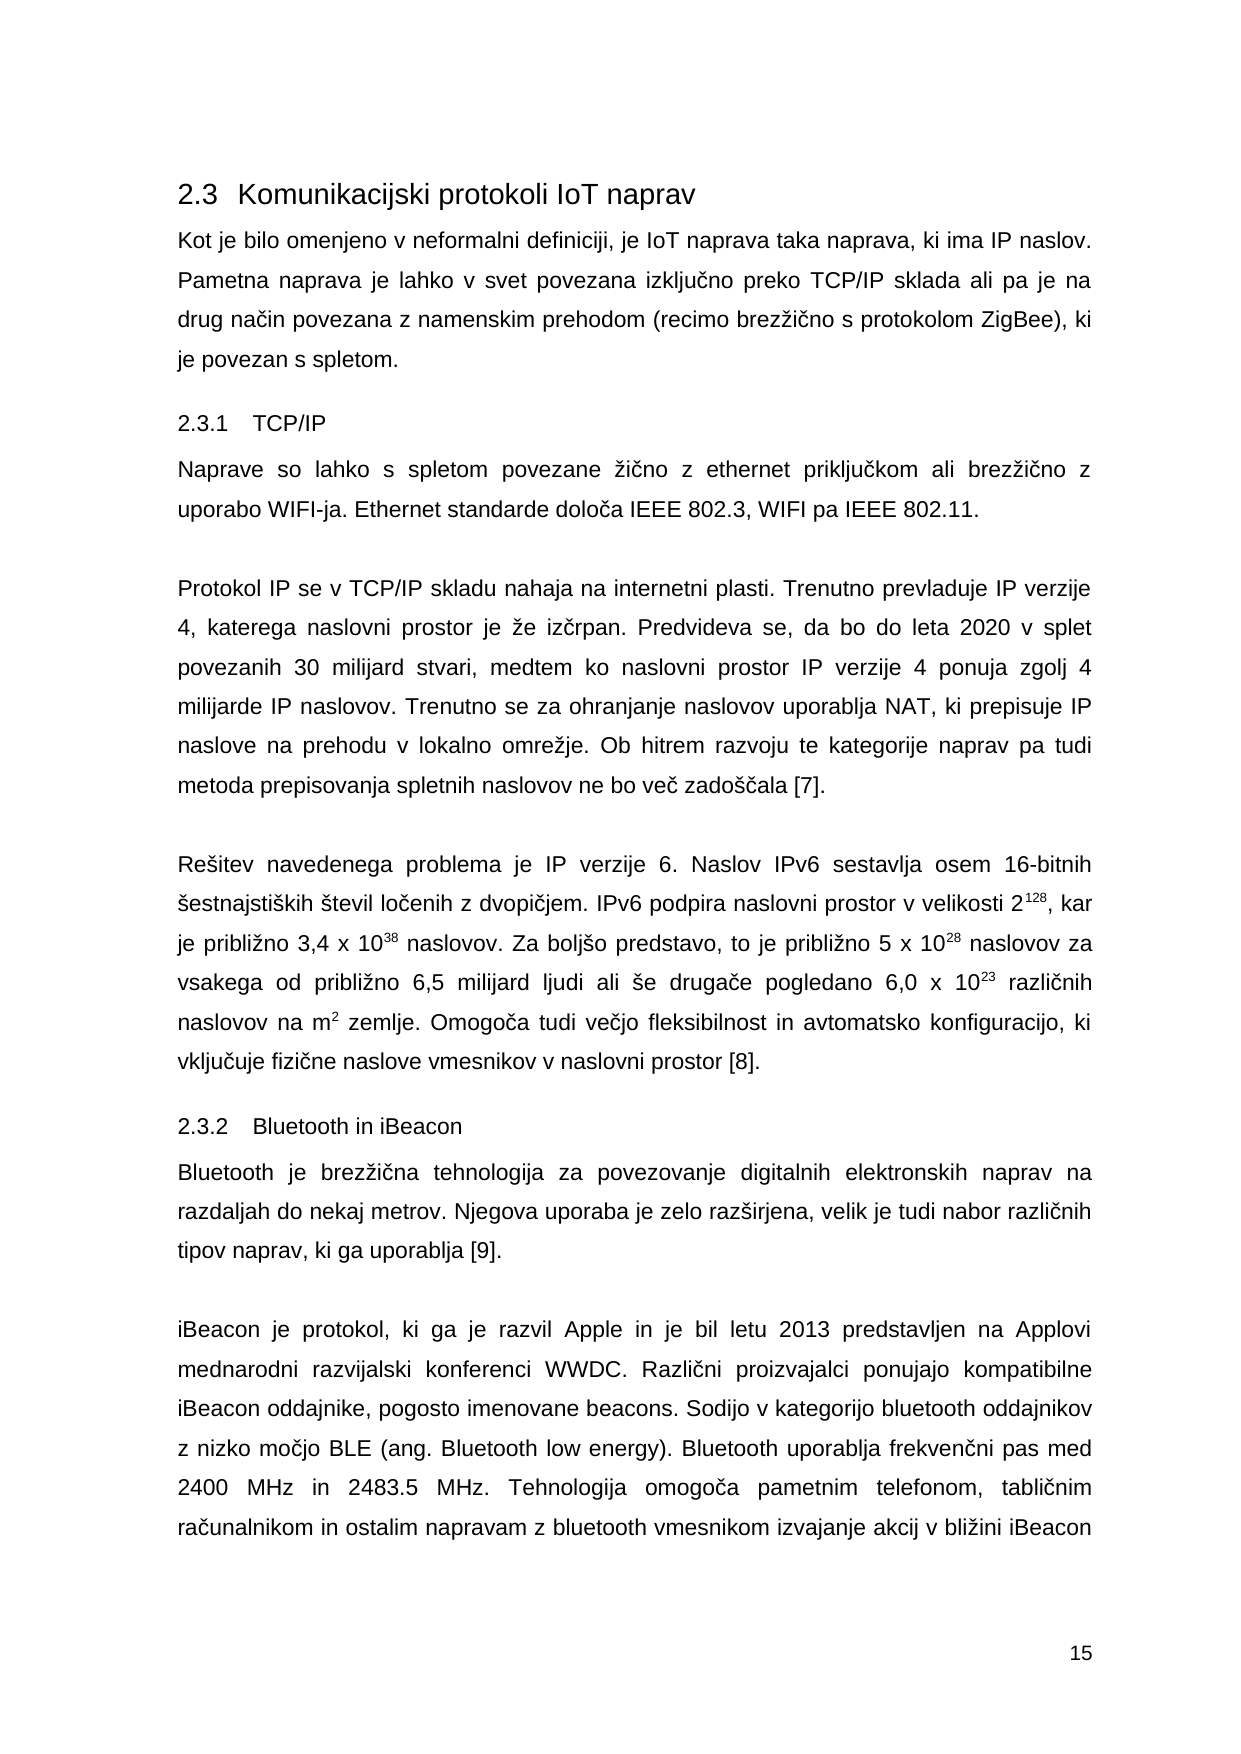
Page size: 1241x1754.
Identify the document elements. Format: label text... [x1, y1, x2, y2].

text Rešitev navedenega problema je IP verzije 6. Naslov IPv6 sestavlja osem 16-bitnih šestnajstiških števil ločenih z dvopičjem. IPv6 podpira naslovni prostor v velikosti 2128, kar je približno 3,4 x 1038 naslovov. Za boljšo predstavo, to je približno 5 x 1028 naslovov za vsakega od približno 6,5 milijard ljudi ali še drugače pogledano 6,0 x 1023 različnih naslovov na m2 zemlje. Omogoča tudi večjo fleksibilnost in avtomatsko konfiguracijo, ki vključuje fizične naslove vmesnikov v naslovni prostor [8]. [177, 851, 1092, 1075]
text Bluetooth je brezžična tehnologija za povezovanje digitalnih elektronskih naprav na razdaljah do nekaj metrov. Njegova uporaba je zelo razširjena, velik je tudi nabor različnih tipov naprav, ki ga uporablja [9]. [177, 1158, 1092, 1264]
text Kot je bilo omenjeno v neformalni definiciji, je IoT naprava taka naprava, ki ima IP naslov. Pametna naprava je lahko v svet povezana izključno preko TCP/IP sklada ali pa je na drug način povezana z namenskim prehodom (recimo brezžično s protokolom ZigBee), ki je povezan s spletom. [177, 227, 1092, 372]
text Naprave so lahko s spletom povezane žično z ethernet priključkom ali brezžično z uporabo WIFI-ja. Ethernet standarde določa IEEE 802.3, WIFI pa IEEE 802.11. [177, 456, 1092, 522]
text Protokol IP se v TCP/IP skladu nahaja na internetni plasti. Trenutno prevladuje IP verzije 4, katerega naslovni prostor je že izčrpan. Predvideva se, da bo do leta 2020 v splet povezanih 30 milijard stvari, medtem ko naslovni prostor IP verzije 4 ponuja zgolj 4 milijarde IP naslovov. Trenutno se za ohranjanje naslovov uporablja NAT, ki prepisuje IP naslove na prehodu v lokalno omrežje. Ob hitrem razvoju te kategorije naprav pa tudi metoda prepisovanja spletnih naslovov ne bo več zadoščala [7]. [177, 574, 1092, 798]
subtitle TCP/IP [177, 410, 1092, 437]
subtitle Bluetooth in iBeacon [177, 1113, 1092, 1139]
subtitle Komunikacijski protokoli IoT naprav [177, 177, 1092, 211]
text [177, 1316, 1092, 1540]
